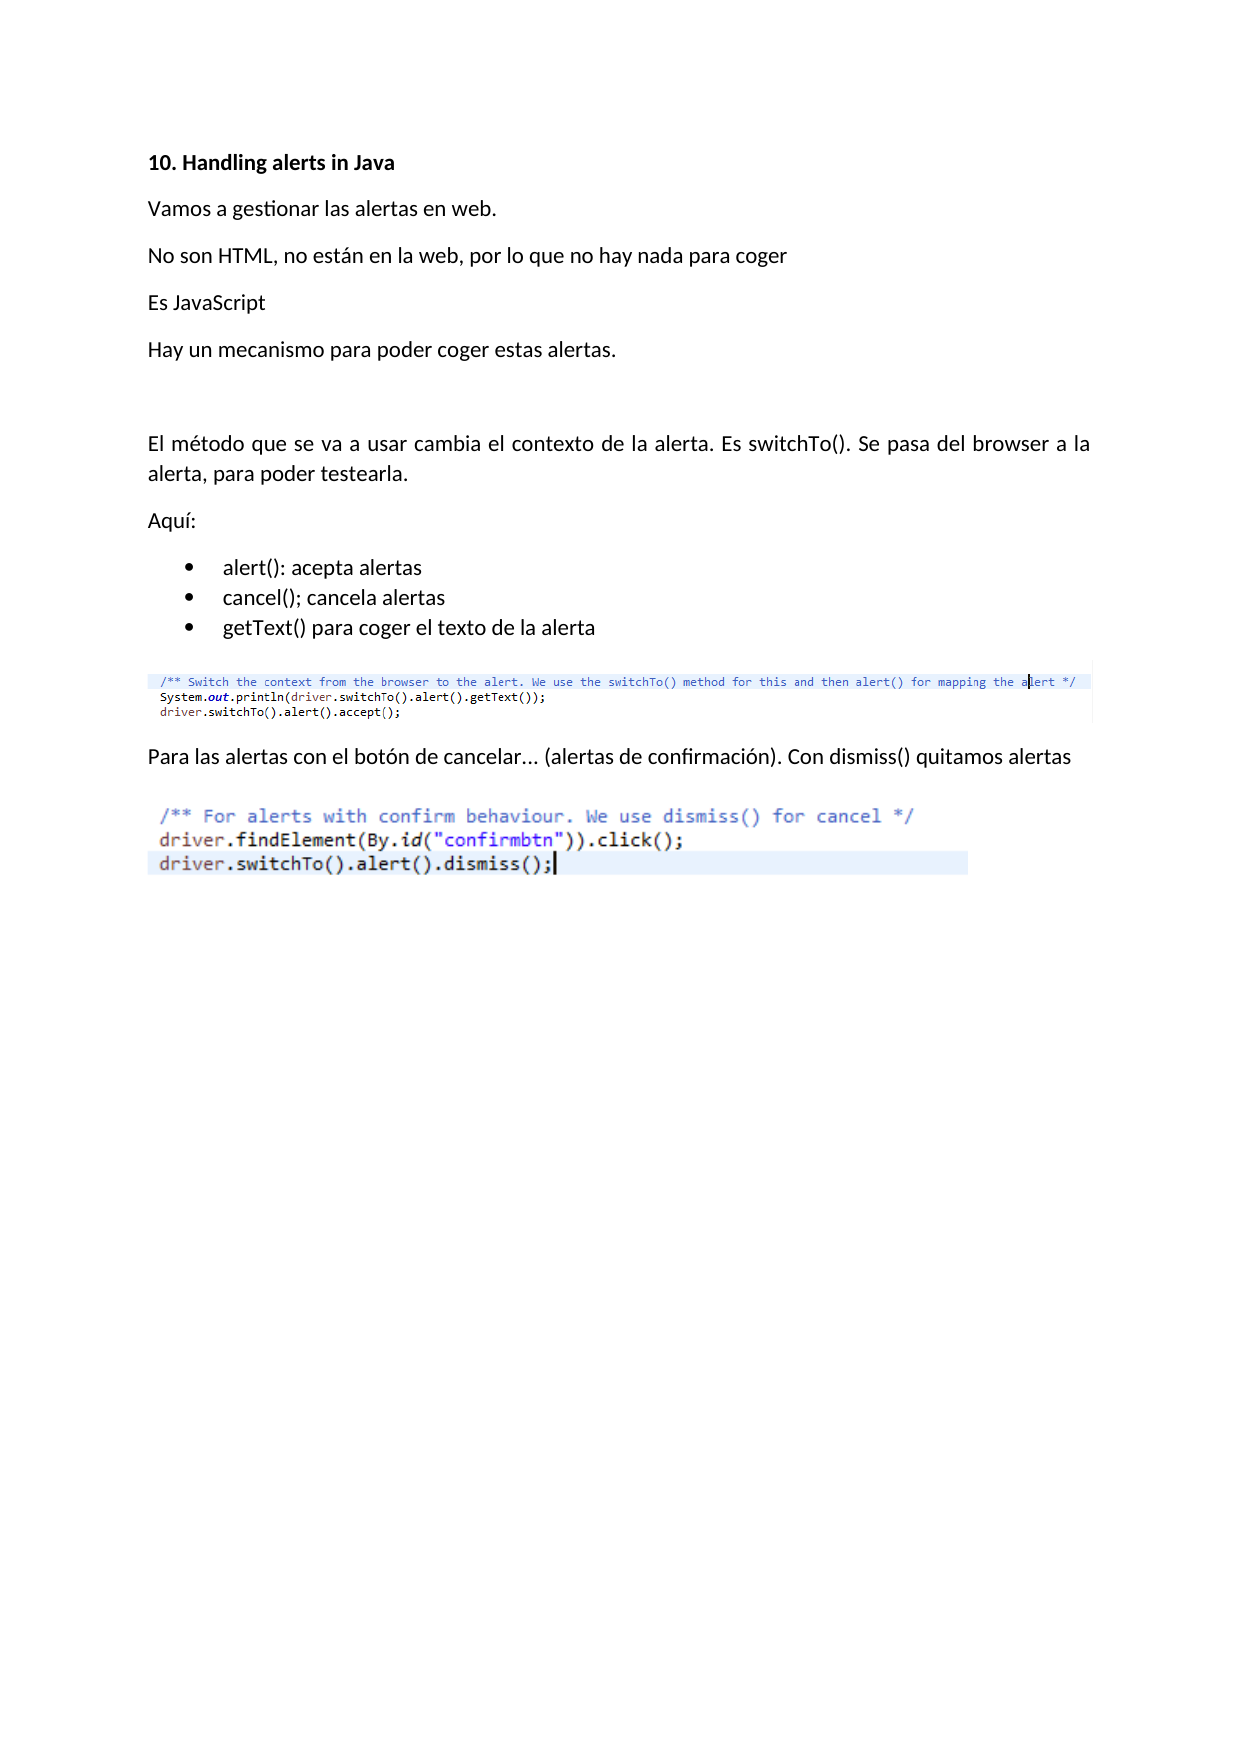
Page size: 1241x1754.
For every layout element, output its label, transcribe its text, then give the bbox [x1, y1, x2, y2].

text No son HTML, no están en la web, por lo que no hay nada para coger [148, 241, 1093, 269]
text 10. Handling alerts in Java [148, 148, 1093, 176]
list getText() para coger el texto de la alerta [185, 613, 1093, 641]
picture [147, 660, 1093, 723]
list cancel(); cancela alertas [185, 583, 1093, 611]
text El método que se va a usar cambia el contexto de la alerta. Es switchTo(). Se pasa del browser a la alerta, para poder testearla. [148, 429, 1093, 487]
text Aquí: [148, 506, 1093, 534]
text Es JavaScript [148, 288, 1093, 316]
text Para las alertas con el botón de cancelar... (alertas de confirmación). Con dismiss() quitamos alertas [148, 742, 1093, 770]
text Vamos a gestionar las alertas en web. [148, 194, 1093, 222]
list alert(): acepta alertas [185, 553, 1093, 581]
text Hay un mecanismo para poder coger estas alertas. [148, 335, 1093, 363]
picture [147, 788, 968, 894]
